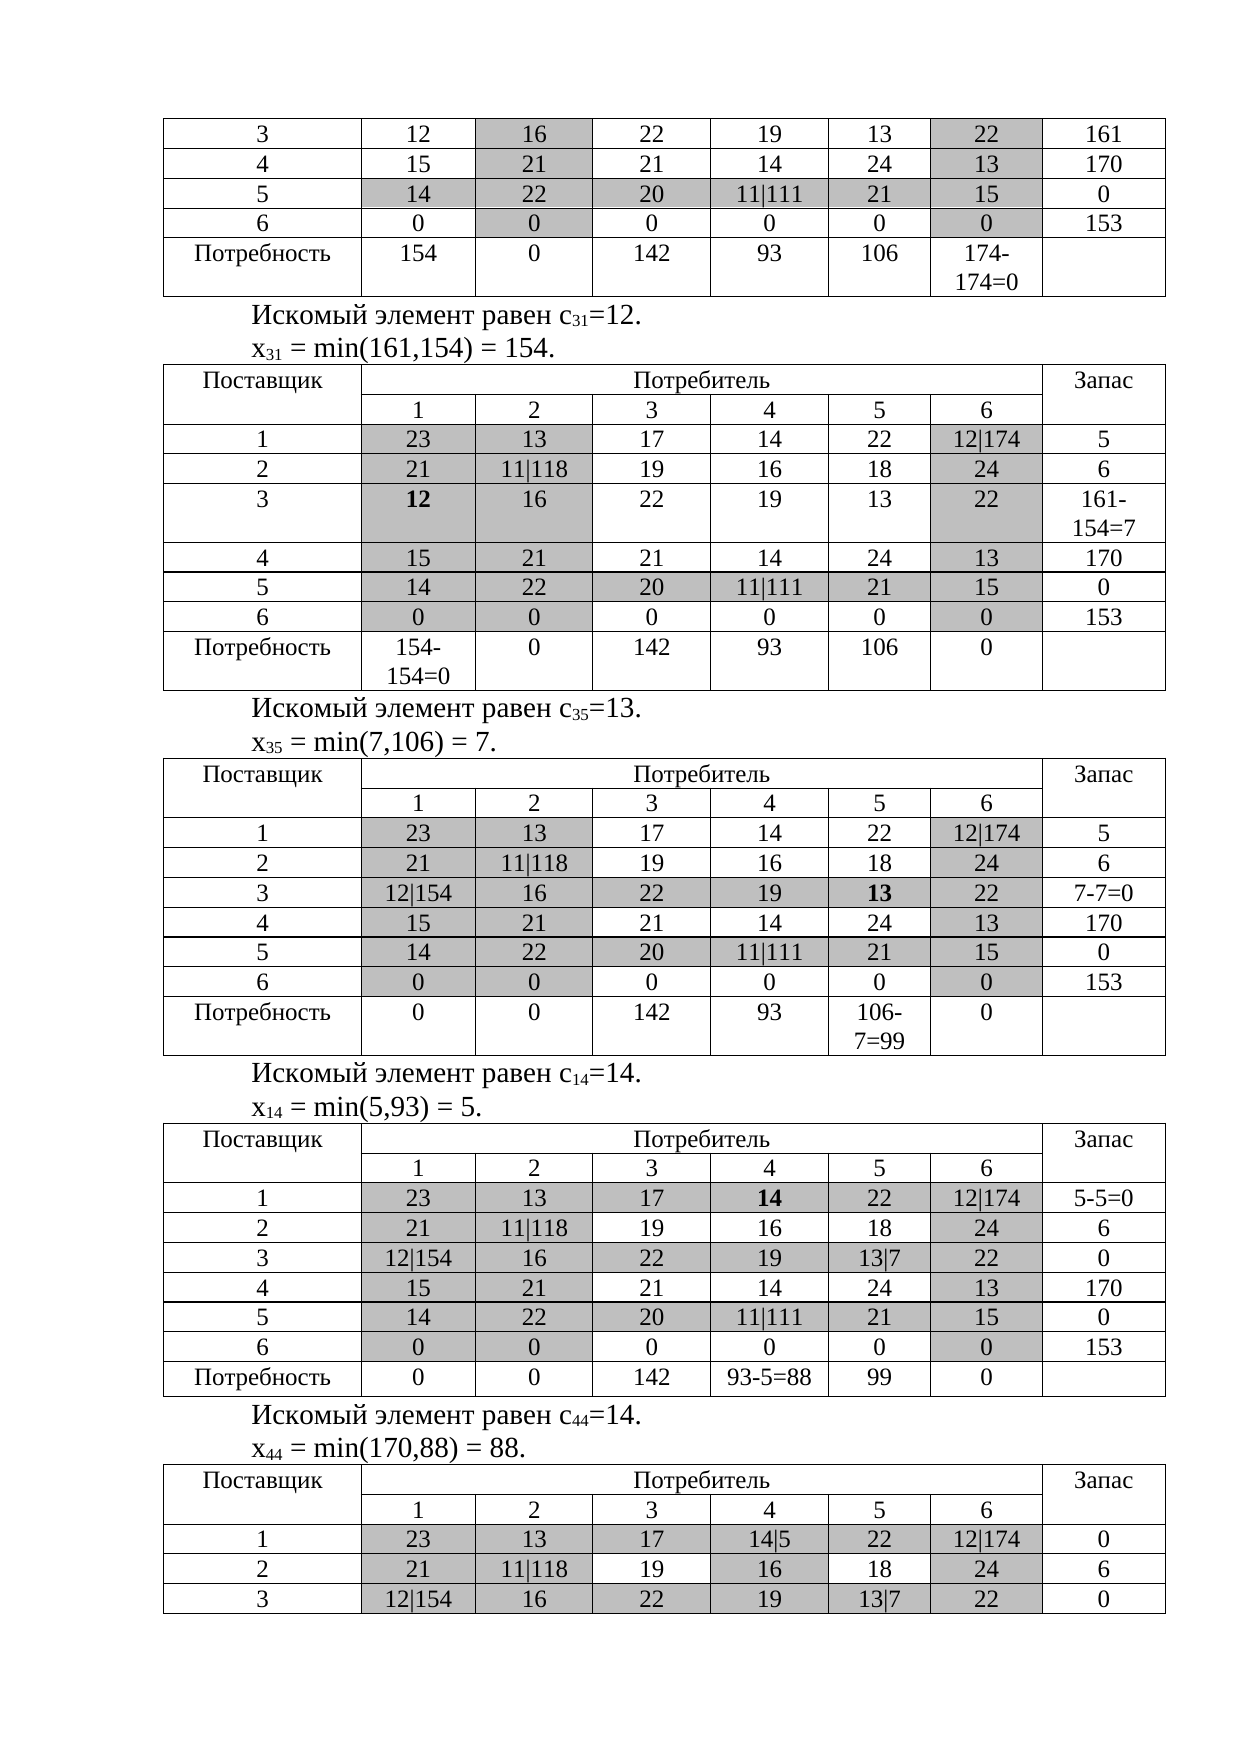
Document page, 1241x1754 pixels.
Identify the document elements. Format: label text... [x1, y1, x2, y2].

table_cell Потребность [164, 632, 361, 689]
table_cell 0 [362, 209, 475, 237]
table_cell 5 [829, 1154, 930, 1182]
table_cell 3 [593, 395, 710, 423]
table_cell 13 [931, 543, 1042, 571]
table_cell 19 [593, 1213, 710, 1242]
table_cell 142 [593, 238, 710, 296]
table_cell 6 [931, 395, 1042, 423]
table_cell 13 [476, 425, 592, 453]
table_cell 3 [593, 1495, 710, 1523]
table_cell 6 [1043, 848, 1165, 877]
table_cell 2 [476, 395, 592, 423]
table_cell 0 [1043, 938, 1165, 966]
text Искомый элемент равен c44=14. [177, 1397, 1152, 1430]
text x14 = min(5,93) = 5. [177, 1089, 1152, 1123]
table_cell 3 [164, 878, 361, 907]
table_cell 14 [711, 818, 828, 847]
table_cell 2 [476, 1495, 592, 1523]
table_cell 0 [711, 967, 828, 996]
table_cell 19 [593, 454, 710, 483]
table_cell 11|111 [711, 1303, 828, 1331]
table_cell 22 [476, 1303, 592, 1331]
table_cell 16 [711, 1554, 828, 1583]
table_cell 22 [593, 1584, 710, 1613]
table_cell 0 [829, 1332, 930, 1361]
table_cell 106 [829, 238, 930, 296]
table_cell 16 [711, 1213, 828, 1242]
table_cell 24 [829, 149, 930, 178]
table_cell 0 [931, 1332, 1042, 1361]
table_cell 11|118 [476, 454, 592, 483]
table_cell 6 [1043, 1554, 1165, 1583]
table_cell 5 [1043, 818, 1165, 847]
table_cell 170 [1043, 1273, 1165, 1301]
table_cell 14|5 [711, 1525, 828, 1553]
table_cell 6 [1043, 1213, 1165, 1242]
table_cell 22 [829, 1183, 930, 1212]
table_cell 21 [476, 1273, 592, 1301]
table_cell 15 [362, 1273, 475, 1301]
table_cell 12|174 [931, 818, 1042, 847]
table_cell 1 [164, 1525, 361, 1553]
table_cell 19 [711, 1243, 828, 1272]
table_cell 0 [1043, 1303, 1165, 1331]
table_cell 14 [711, 1183, 828, 1212]
table_cell 4 [711, 395, 828, 423]
table_cell 2 [476, 1154, 592, 1182]
table_cell 174-174=0 [931, 238, 1042, 296]
table_header Запас [1043, 365, 1165, 423]
table_cell 22 [829, 1525, 930, 1553]
table_cell 14 [711, 543, 828, 571]
table_cell 93-5=88 [711, 1362, 828, 1396]
table_cell 153 [1043, 967, 1165, 996]
table_cell 11|111 [711, 938, 828, 966]
table_cell 1 [164, 1183, 361, 1212]
text Искомый элемент равен c35=13. [177, 691, 1152, 724]
table_cell 5 [164, 573, 361, 601]
text x44 = min(170,88) = 88. [177, 1430, 1152, 1464]
table_cell 15 [362, 908, 475, 936]
table_cell 21 [362, 1554, 475, 1583]
table_cell 3 [593, 789, 710, 817]
table_cell 21 [476, 908, 592, 936]
table_cell 6 [164, 209, 361, 237]
table_cell 6 [931, 789, 1042, 817]
table_cell 21 [476, 149, 592, 178]
table_cell 14 [711, 908, 828, 936]
table_cell 99 [829, 1362, 930, 1396]
table_cell 5 [164, 179, 361, 207]
table_cell 18 [829, 1213, 930, 1242]
table_cell 0 [1043, 1525, 1165, 1553]
table_cell 1 [362, 395, 475, 423]
table_cell 0 [593, 602, 710, 631]
table_cell 17 [593, 1525, 710, 1553]
table_cell 153 [1043, 602, 1165, 631]
table_cell 14 [362, 573, 475, 601]
table_cell 17 [593, 1183, 710, 1212]
table_cell 11|111 [711, 573, 828, 601]
table_cell 106-7=99 [829, 997, 930, 1054]
table_cell 170 [1043, 149, 1165, 178]
table_cell 22 [476, 573, 592, 601]
table_cell 0 [476, 209, 592, 237]
table_cell 0 [931, 967, 1042, 996]
table_cell 18 [829, 1554, 930, 1583]
table_cell 11|118 [476, 1213, 592, 1242]
table_cell 0 [1043, 1584, 1165, 1613]
table_cell 22 [931, 878, 1042, 907]
table_cell 0 [593, 967, 710, 996]
table_cell 2 [476, 789, 592, 817]
table_cell 4 [711, 789, 828, 817]
table_cell 23 [362, 1183, 475, 1212]
table_cell 5 [164, 938, 361, 966]
table_cell 2 [164, 848, 361, 877]
table_cell 7-7=0 [1043, 878, 1165, 907]
table_cell 21 [362, 454, 475, 483]
text x35 = min(7,106) = 7. [177, 724, 1152, 758]
table_header Потребитель [362, 1124, 1042, 1152]
table_cell 20 [593, 938, 710, 966]
table_header Потребитель [362, 1465, 1042, 1494]
table_header Потребитель [362, 365, 1042, 394]
table_cell 24 [829, 908, 930, 936]
table_cell 22 [829, 818, 930, 847]
table_cell 3 [164, 1584, 361, 1613]
table_cell 14 [711, 1273, 828, 1301]
table_cell 24 [931, 1213, 1042, 1242]
table_cell 0 [711, 209, 828, 237]
table_cell 20 [593, 1303, 710, 1331]
table_cell 2 [164, 1554, 361, 1583]
text x31 = min(161,154) = 154. [177, 330, 1152, 364]
table_cell 170 [1043, 543, 1165, 571]
table_cell 3 [164, 119, 361, 148]
table_cell 0 [829, 209, 930, 237]
table_cell 161 [1043, 119, 1165, 148]
table_cell 0 [476, 1332, 592, 1361]
table_cell 22 [931, 1584, 1042, 1613]
table_cell 4 [164, 149, 361, 178]
table_cell 12|174 [931, 425, 1042, 453]
table_cell 1 [362, 789, 475, 817]
table_cell 16 [476, 1584, 592, 1613]
table_cell 19 [711, 119, 828, 148]
table_cell 22 [476, 179, 592, 207]
table_cell 22 [931, 119, 1042, 148]
table_cell 1 [362, 1495, 475, 1523]
table_cell 93 [711, 238, 828, 296]
table_cell 24 [931, 454, 1042, 483]
table_cell 20 [593, 179, 710, 207]
table_cell 5 [1043, 425, 1165, 453]
table_header Поставщик [164, 365, 361, 423]
table_cell 170 [1043, 908, 1165, 936]
table_header Потребитель [362, 759, 1042, 787]
table_cell 19 [593, 848, 710, 877]
table_cell 2 [164, 454, 361, 483]
table_cell 0 [476, 602, 592, 631]
table_cell 21 [476, 543, 592, 571]
table_cell 6 [164, 1332, 361, 1361]
table_cell 13 [931, 1273, 1042, 1301]
table_cell 6 [931, 1154, 1042, 1182]
table_cell 4 [164, 908, 361, 936]
table_cell 13 [829, 484, 930, 542]
table_cell 22 [931, 484, 1042, 542]
table_cell 0 [931, 997, 1042, 1054]
table_cell 4 [164, 1273, 361, 1301]
table_cell 153 [1043, 1332, 1165, 1361]
text Искомый элемент равен c14=14. [177, 1056, 1152, 1089]
table_cell 21 [829, 938, 930, 966]
table_cell 21 [362, 1213, 475, 1242]
table_cell 5 [829, 1495, 930, 1523]
table_cell 4 [164, 543, 361, 571]
table_cell 0 [711, 1332, 828, 1361]
table_cell 17 [593, 425, 710, 453]
table_cell 14 [362, 1303, 475, 1331]
table_cell 0 [931, 602, 1042, 631]
table_cell 6 [1043, 454, 1165, 483]
table_cell 22 [829, 425, 930, 453]
table_header Поставщик [164, 1465, 361, 1523]
table_cell 19 [711, 878, 828, 907]
table_header Запас [1043, 1124, 1165, 1182]
table_cell 12|174 [931, 1525, 1042, 1553]
table_cell 13 [476, 1525, 592, 1553]
table_cell 6 [164, 602, 361, 631]
table_cell 0 [362, 602, 475, 631]
table_cell 0 [476, 967, 592, 996]
table_cell 21 [593, 908, 710, 936]
table_cell 4 [711, 1495, 828, 1523]
table_cell 0 [829, 602, 930, 631]
table_cell 93 [711, 632, 828, 689]
table_cell 3 [164, 484, 361, 542]
table_cell 14 [711, 149, 828, 178]
table_cell 19 [711, 1584, 828, 1613]
table_cell 22 [476, 938, 592, 966]
table_cell 13|7 [829, 1243, 930, 1272]
table_cell 22 [593, 484, 710, 542]
table_cell 24 [931, 1554, 1042, 1583]
table_cell 1 [362, 1154, 475, 1182]
table_cell 153 [1043, 209, 1165, 237]
table_header Запас [1043, 759, 1165, 817]
table_cell 4 [711, 1154, 828, 1182]
table_cell 0 [829, 967, 930, 996]
table_cell 14 [711, 425, 828, 453]
table_cell 6 [931, 1495, 1042, 1523]
table_cell 24 [931, 848, 1042, 877]
table_cell 20 [593, 573, 710, 601]
table_cell 0 [362, 967, 475, 996]
table_cell 14 [362, 938, 475, 966]
table_cell 16 [711, 848, 828, 877]
table_cell 14 [362, 179, 475, 207]
table_cell 13 [476, 1183, 592, 1212]
table_cell 3 [593, 1154, 710, 1182]
table_cell 24 [829, 543, 930, 571]
table_cell 161-154=7 [1043, 484, 1165, 542]
table_cell 23 [362, 1525, 475, 1553]
table_cell 21 [593, 1273, 710, 1301]
table_cell 0 [1043, 1243, 1165, 1272]
table_cell 5 [829, 789, 930, 817]
table_cell 0 [362, 997, 475, 1054]
table_cell 12|174 [931, 1183, 1042, 1212]
table_cell 12|154 [362, 878, 475, 907]
table_cell 13 [931, 908, 1042, 936]
table_cell 17 [593, 818, 710, 847]
table_cell 0 [1043, 573, 1165, 601]
table_cell 15 [931, 1303, 1042, 1331]
table_cell 0 [931, 209, 1042, 237]
table_cell 13|7 [829, 1584, 930, 1613]
table_cell 16 [476, 119, 592, 148]
table_cell 0 [362, 1332, 475, 1361]
table_cell 0 [931, 1362, 1042, 1396]
table_cell 154 [362, 238, 475, 296]
table_cell 21 [829, 179, 930, 207]
table_cell 15 [362, 543, 475, 571]
table_cell 0 [476, 997, 592, 1054]
table_cell 0 [1043, 179, 1165, 207]
table_cell 23 [362, 818, 475, 847]
table_cell Потребность [164, 997, 361, 1054]
table_cell 12|154 [362, 1243, 475, 1272]
table_cell Потребность [164, 1362, 361, 1396]
table_cell 22 [593, 878, 710, 907]
table_cell 22 [931, 1243, 1042, 1272]
table_cell 0 [711, 602, 828, 631]
table_cell 16 [476, 878, 592, 907]
table_cell 5 [164, 1303, 361, 1331]
table_cell 13 [931, 149, 1042, 178]
table_cell 12 [362, 119, 475, 148]
table_cell 0 [476, 1362, 592, 1396]
table_cell 5 [829, 395, 930, 423]
table_cell 142 [593, 997, 710, 1054]
table_cell 142 [593, 1362, 710, 1396]
table_cell 21 [829, 1303, 930, 1331]
table_cell 21 [829, 573, 930, 601]
table_cell 21 [593, 149, 710, 178]
table_header Поставщик [164, 1124, 361, 1182]
table_cell 16 [476, 484, 592, 542]
table_cell 15 [931, 573, 1042, 601]
table_header Поставщик [164, 759, 361, 817]
table_cell [1043, 632, 1165, 689]
table_cell 24 [829, 1273, 930, 1301]
table_cell [1043, 238, 1165, 296]
table_cell 0 [593, 1332, 710, 1361]
table_cell 15 [362, 149, 475, 178]
table_cell 13 [476, 818, 592, 847]
table_cell 0 [931, 632, 1042, 689]
table_cell 22 [593, 119, 710, 148]
table_cell 13 [829, 119, 930, 148]
table_cell 0 [476, 632, 592, 689]
table_cell 6 [164, 967, 361, 996]
text Искомый элемент равен c31=12. [177, 297, 1152, 330]
table_cell 0 [593, 209, 710, 237]
table_cell 1 [164, 818, 361, 847]
table_cell 142 [593, 632, 710, 689]
table_cell 3 [164, 1243, 361, 1272]
table_cell Потребность [164, 238, 361, 296]
table_cell 16 [476, 1243, 592, 1272]
table_cell 5-5=0 [1043, 1183, 1165, 1212]
table_cell 2 [164, 1213, 361, 1242]
table_cell 19 [711, 484, 828, 542]
table_cell 21 [593, 543, 710, 571]
table_cell 18 [829, 848, 930, 877]
table_cell 21 [362, 848, 475, 877]
table_cell 13 [829, 878, 930, 907]
table_cell 0 [476, 238, 592, 296]
table_cell 11|111 [711, 179, 828, 207]
table_cell 15 [931, 938, 1042, 966]
table_cell 93 [711, 997, 828, 1054]
table_cell 0 [362, 1362, 475, 1396]
table_cell 12 [362, 484, 475, 542]
table_cell [1043, 1362, 1165, 1396]
table_cell [1043, 997, 1165, 1054]
table_cell 11|118 [476, 1554, 592, 1583]
table_cell 106 [829, 632, 930, 689]
table_cell 22 [593, 1243, 710, 1272]
table_cell 18 [829, 454, 930, 483]
table_cell 1 [164, 425, 361, 453]
table_cell 11|118 [476, 848, 592, 877]
table_cell 19 [593, 1554, 710, 1583]
table_cell 15 [931, 179, 1042, 207]
table_cell 154-154=0 [362, 632, 475, 689]
table_header Запас [1043, 1465, 1165, 1523]
table_cell 12|154 [362, 1584, 475, 1613]
table_cell 23 [362, 425, 475, 453]
table_cell 16 [711, 454, 828, 483]
